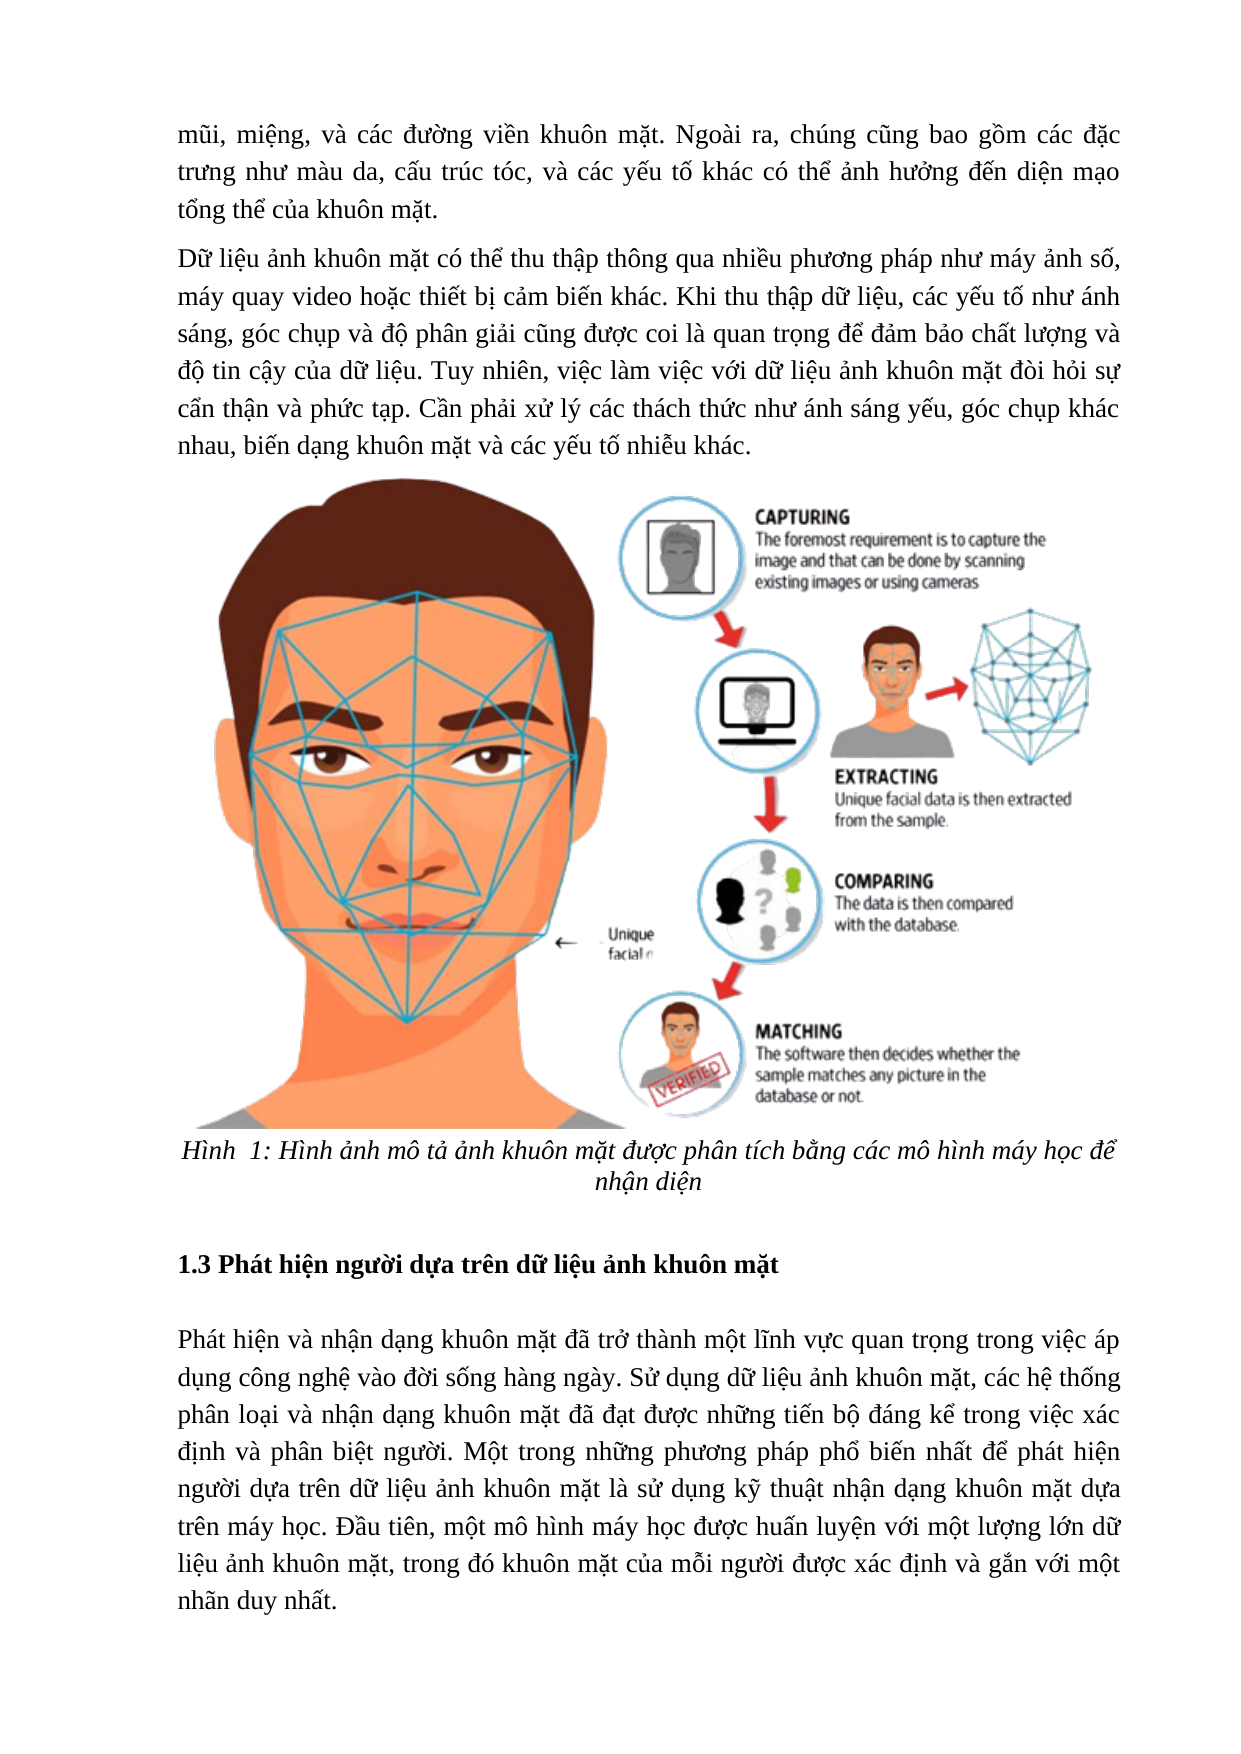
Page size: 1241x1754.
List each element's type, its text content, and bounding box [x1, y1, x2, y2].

picture [177, 478, 1113, 1129]
list Phát hiện người dựa trên dữ liệu ảnh khuôn mặt [177, 1249, 1122, 1280]
text Hình 1: Hình ảnh mô tả ảnh khuôn mặt được phân tích bằng các mô hình máy học để nhận diện [177, 1134, 1122, 1197]
text Phát hiện và nhận dạng khuôn mặt đã trở thành một lĩnh vực quan trọng trong việc áp dụng công nghệ vào đời sống hàng ngày. Sử dụng dữ liệu ảnh khuôn mặt, các hệ thống phân loại và nhận dạng khuôn mặt đã đạt được những tiến bộ đáng kể trong việc xác định và phân biệt người. Một trong những phương pháp phổ biến nhất để phát hiện người dựa trên dữ liệu ảnh khuôn mặt là sử dụng kỹ thuật nhận dạng khuôn mặt dựa trên máy học. Đầu tiên, một mô hình máy học được huấn luyện với một lượng lớn dữ liệu ảnh khuôn mặt, trong đó khuôn mặt của mỗi người được xác định và gắn với một nhãn duy nhất. [177, 1323, 1122, 1616]
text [177, 118, 1122, 224]
text Dữ liệu ảnh khuôn mặt có thể thu thập thông qua nhiều phương pháp như máy ảnh số, máy quay video hoặc thiết bị cảm biến khác. Khi thu thập dữ liệu, các yếu tố như ánh sáng, góc chụp và độ phân giải cũng được coi là quan trọng để đảm bảo chất lượng và độ tin cậy của dữ liệu. Tuy nhiên, việc làm việc với dữ liệu ảnh khuôn mặt đòi hỏi sự cẩn thận và phức tạp. Cần phải xử lý các thách thức như ánh sáng yếu, góc chụp khác nhau, biến dạng khuôn mặt và các yếu tố nhiễu khác. [177, 242, 1122, 460]
